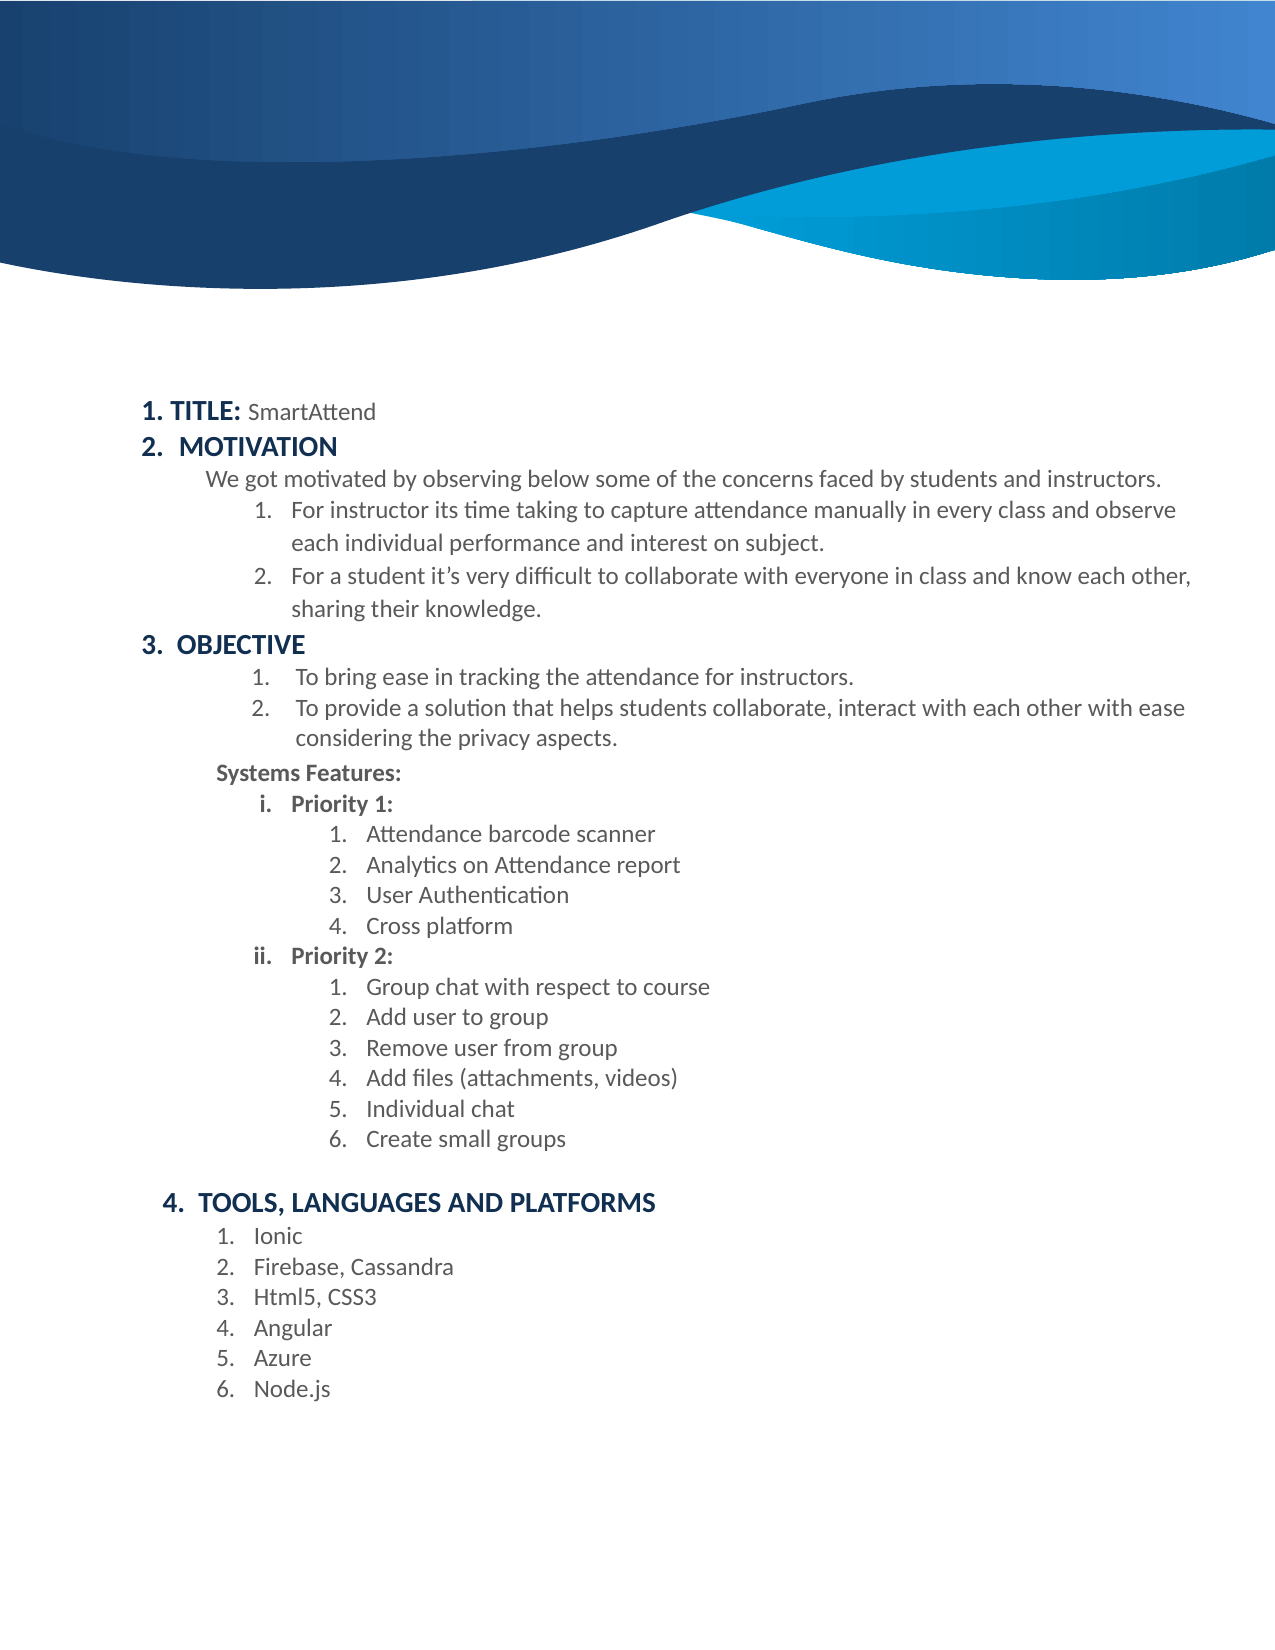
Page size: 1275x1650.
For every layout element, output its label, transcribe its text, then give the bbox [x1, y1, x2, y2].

list Attendance barcode scanner [328, 818, 1200, 849]
list For a student it’s very difficult to collaborate with everyone in class and know each other, sharing their knowledge. [253, 560, 1200, 623]
list Html5, CSS3 [216, 1281, 1200, 1312]
list Remove user from group [328, 1032, 1200, 1062]
subtitle 4. Tools, languages and platforms [162, 1184, 1125, 1220]
list Individual chat [328, 1093, 1200, 1123]
list Cross platform [328, 910, 1200, 940]
subtitle 3. Objective [141, 626, 1125, 661]
list User Authentication [328, 879, 1200, 910]
list Priority 2: [272, 940, 1200, 971]
text 1. TITLE: SmartAttend [103, 392, 1125, 428]
list To provide a solution that helps students collaborate, interact with each other with ease considering the privacy aspects. [251, 692, 1200, 753]
list Azure [216, 1342, 1200, 1373]
list Create small groups [328, 1123, 1200, 1154]
list Node.js [216, 1373, 1200, 1403]
list Add files (attachments, videos) [328, 1062, 1200, 1093]
subtitle Motivation [141, 428, 1125, 464]
list Analytics on Attendance report [328, 849, 1200, 879]
list To bring ease in tracking the attendance for instructors. [251, 661, 1200, 692]
list Firebase, Cassandra [216, 1251, 1200, 1281]
list Ionic [216, 1220, 1200, 1251]
list Group chat with respect to course [328, 971, 1200, 1001]
text Systems Features: [141, 757, 1125, 788]
list For instructor its time taking to capture attendance manually in every class and observe each individual performance and interest on subject. [253, 494, 1200, 558]
text We got motivated by observing below some of the concerns faced by students and instructors. [103, 464, 1200, 494]
list Angular [216, 1312, 1200, 1342]
list Priority 1: [272, 788, 1200, 818]
list Add user to group [328, 1001, 1200, 1032]
